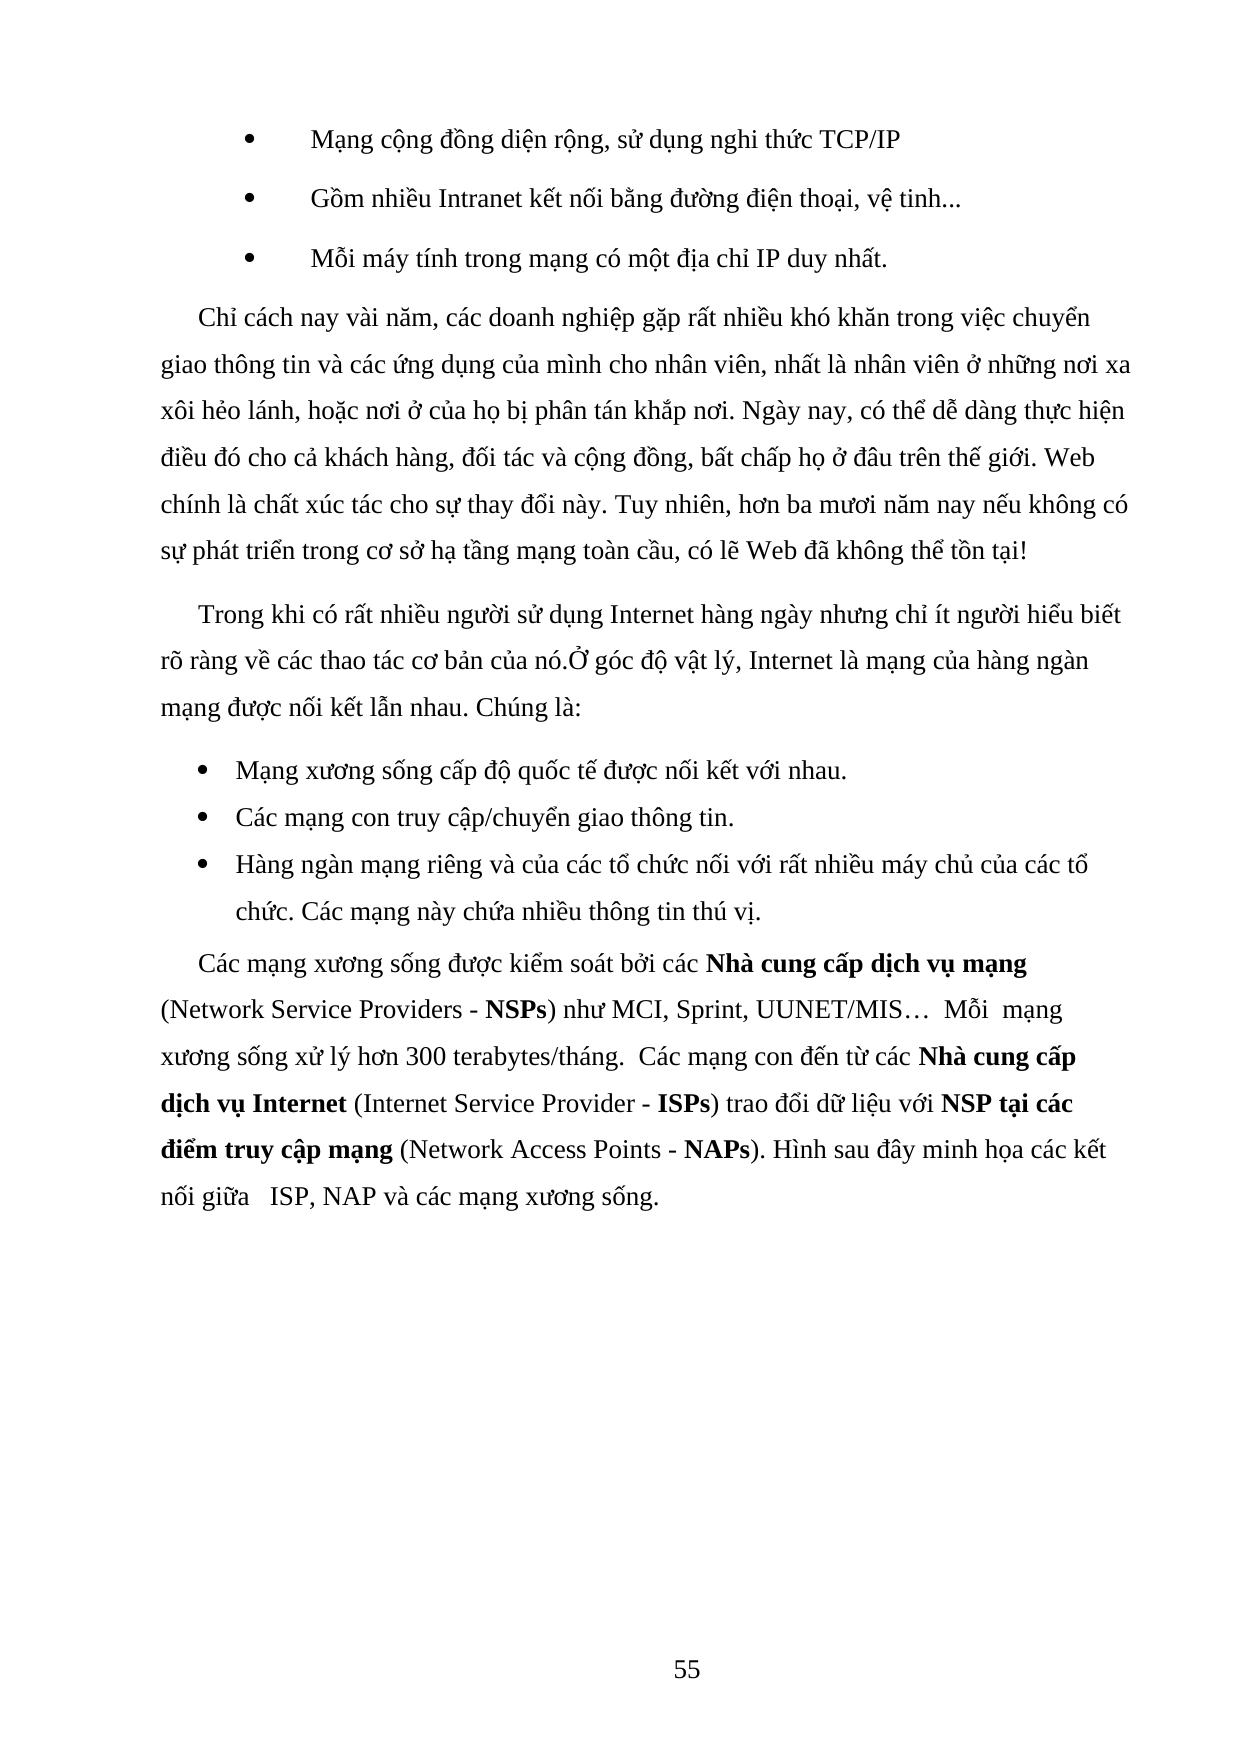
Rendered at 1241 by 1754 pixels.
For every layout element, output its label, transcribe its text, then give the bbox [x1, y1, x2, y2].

list Các mạng con truy cập/chuyển giao thông tin. [198, 801, 1123, 832]
text Các mạng xương sống được kiểm soát bởi các Nhà cung cấp dịch vụ mạng (Network Service Providers - NSPs) như MCI, Sprint, UUNET/MIS… Mỗi mạng xương sống xử lý hơn 300 terabytes/tháng. Các mạng con đến từ các Nhà cung cấp dịch vụ Internet (Internet Service Provider - ISPs) trao đổi dữ liệu với NSP tại các điểm truy cập mạng (Network Access Points - NAPs). Hình sau đây minh họa các kết nối giữa ISP, NAP và các mạng xương sống. [160, 947, 1123, 1211]
list Mỗi máy tính trong mạng có một địa chỉ IP duy nhất. [245, 242, 1127, 273]
list Mạng cộng đồng diện rộng, sử dụng nghi thức TCP/IP [245, 123, 1127, 154]
list Mạng xương sống cấp độ quốc tế được nối kết với nhau. [198, 754, 1123, 786]
list Gồm nhiều Intranet kết nối bằng đường điện thoại, vệ tinh... [245, 182, 1127, 213]
text Chỉ cách nay vài năm, các doanh nghiệp gặp rất nhiều khó khăn trong việc chuyển giao thông tin và các ứng dụng của mình cho nhân viên, nhất là nhân viên ở những nơi xa xôi hẻo lánh, hoặc nơi ở của họ bị phân tán khắp nơi. Ngày nay, có thể dễ dàng thực hiện điều đó cho cả khách hàng, đối tác và cộng đồng, bất chấp họ ở đâu trên thế giới. Web chính là chất xúc tác cho sự thay đổi này. Tuy nhiên, hơn ba mươi năm nay nếu không có sự phát triển trong cơ sở hạ tầng mạng toàn cầu, có lẽ Web đã không thể tồn tại! [160, 301, 1138, 566]
text Trong khi có rất nhiều người sử dụng Internet hàng ngày nhưng chỉ ít người hiểu biết rõ ràng về các thao tác cơ bản của nó.Ở góc độ vật lý, Internet là mạng của hàng ngàn mạng được nối kết lẫn nhau. Chúng là: [160, 598, 1138, 722]
list Hàng ngàn mạng riêng và của các tổ chức nối với rất nhiều máy chủ của các tổ chức. Các mạng này chứa nhiều thông tin thú vị. [198, 848, 1123, 926]
